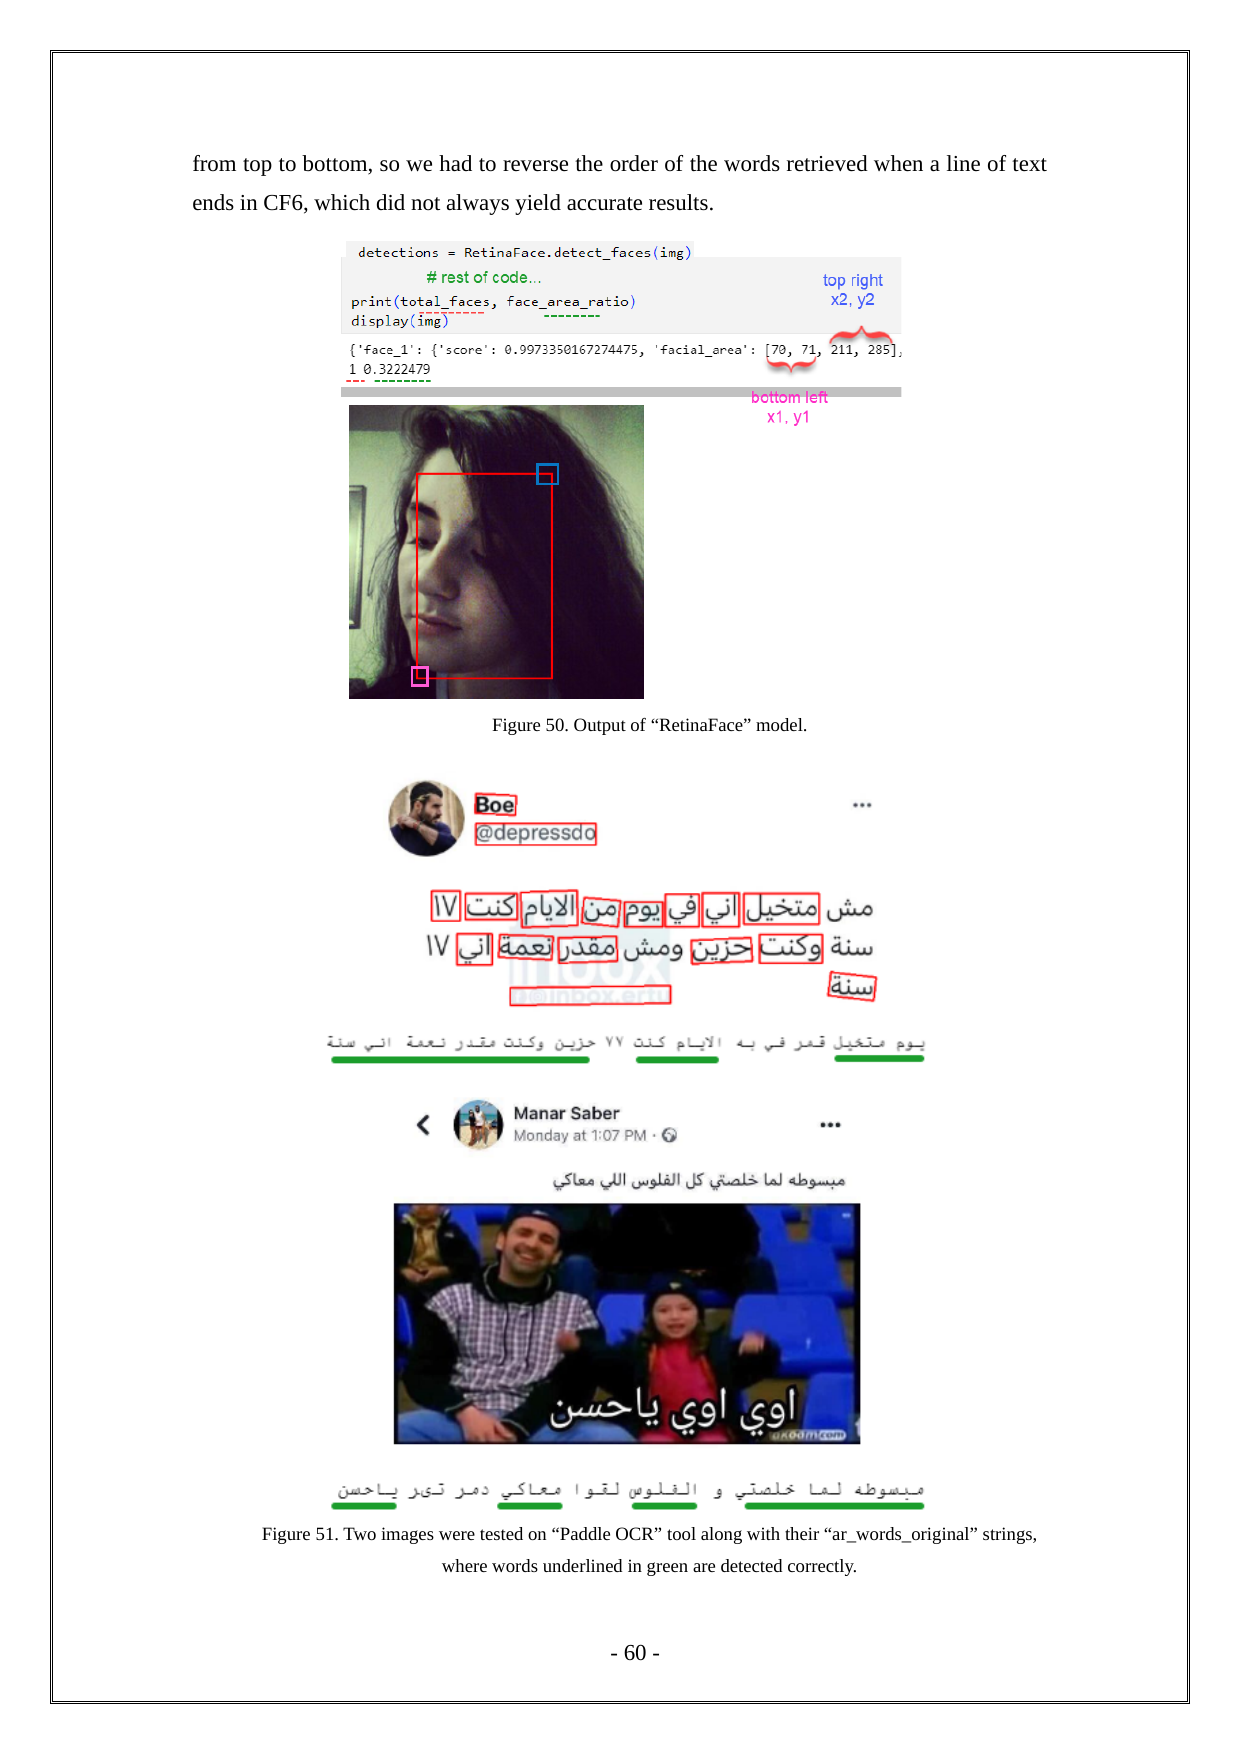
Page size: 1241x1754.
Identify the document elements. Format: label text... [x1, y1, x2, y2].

text Figure 50. Output of “RetinaFace” model. [251, 714, 1048, 736]
text Figure 51. Two images were tested on “Paddle OCR” tool along with their “ar_words_original” strings, where words underlined in green are detected correctly. [251, 1523, 1048, 1577]
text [192, 150, 1048, 216]
picture [338, 241, 902, 702]
picture [303, 771, 938, 1511]
